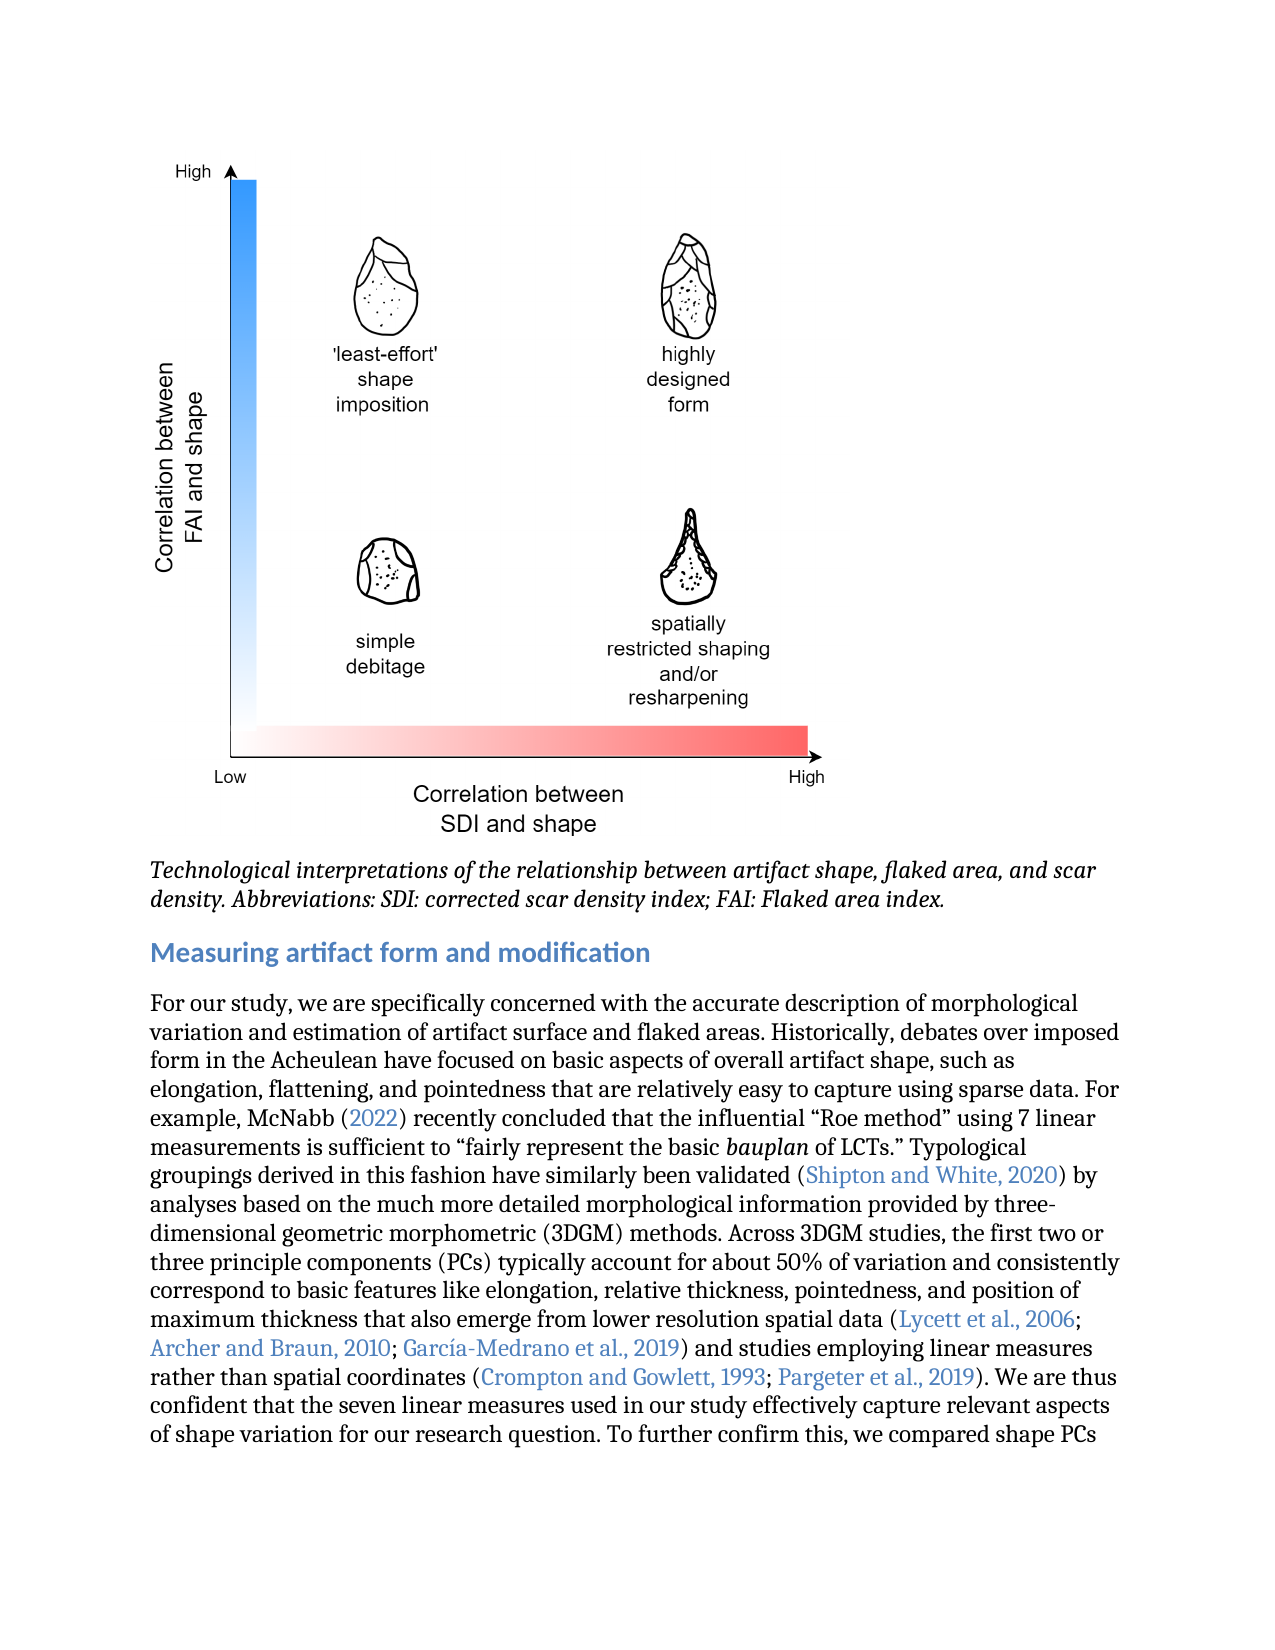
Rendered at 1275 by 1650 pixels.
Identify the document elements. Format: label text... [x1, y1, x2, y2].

subtitle Measuring artifact form and modification [150, 934, 1125, 970]
picture [150, 150, 851, 836]
text Technological interpretations of the relationship between artifact shape, flaked area, and scar density. Abbreviations: SDI: corrected scar density index; FAI: Flaked area index. [150, 856, 1125, 913]
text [150, 989, 1125, 1449]
